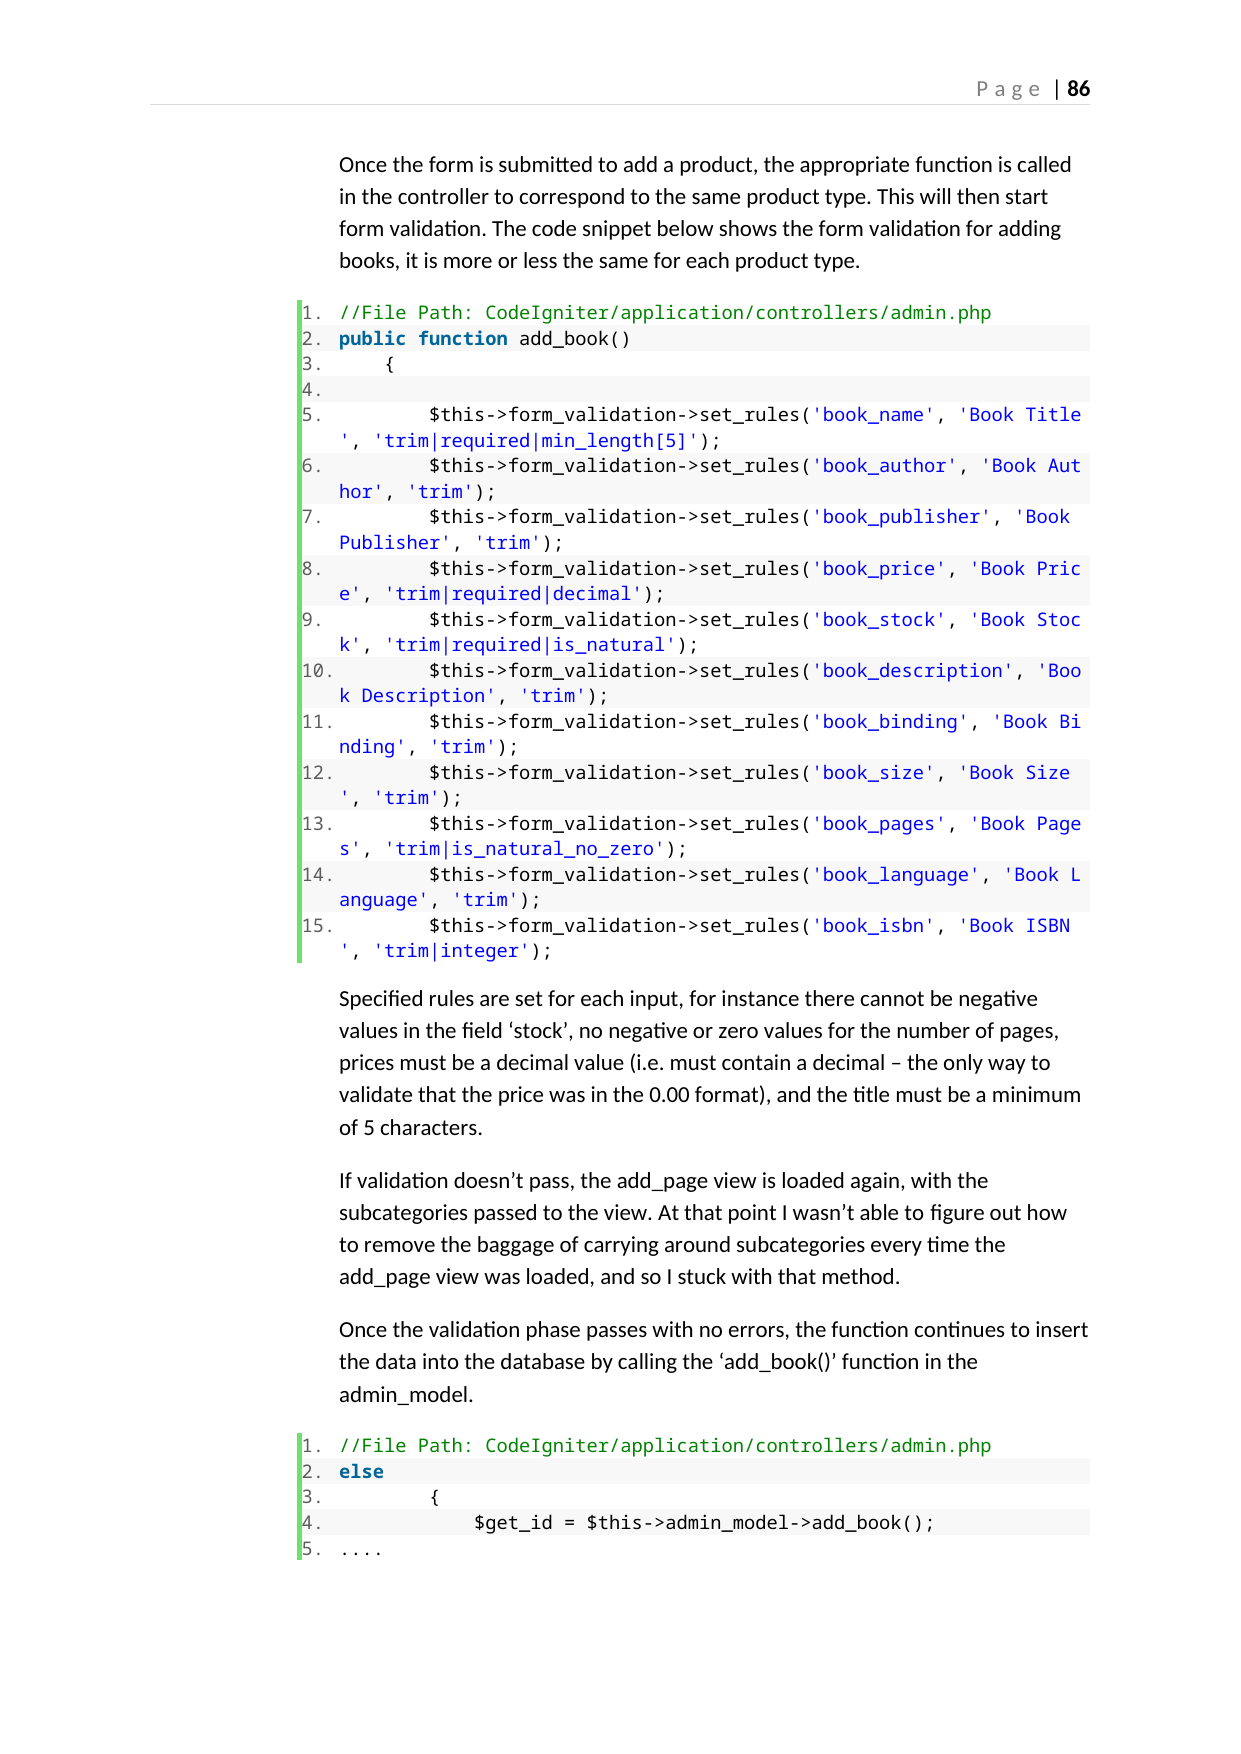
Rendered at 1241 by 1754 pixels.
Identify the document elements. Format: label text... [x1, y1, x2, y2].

list $get_id = $this->admin_model->add_book(); [302, 1509, 1090, 1535]
list $this->form_validation->set_rules('book_description', 'Book Description', 'trim'); [302, 657, 1090, 708]
list else [302, 1458, 1090, 1484]
list $this->form_validation->set_rules('book_pages', 'Book Pages', 'trim|is_natural_no_zero'); [302, 810, 1090, 861]
list .... [302, 1535, 1090, 1560]
list { [302, 351, 1090, 376]
list { [302, 1484, 1090, 1509]
list //File Path: CodeIgniter/application/controllers/admin.php [297, 299, 1090, 325]
text Once the validation phase passes with no errors, the function continues to insert the data into the database by calling the ‘add_book()’ function in the admin_model. [339, 1315, 1090, 1408]
list $this->form_validation->set_rules('book_language', 'Book Language', 'trim'); [302, 861, 1090, 912]
list $this->form_validation->set_rules('book_size', 'Book Size', 'trim'); [302, 759, 1090, 810]
text If validation doesn’t pass, the add_page view is loaded again, with the subcategories passed to the view. At that point I wasn’t able to figure out how to remove the baggage of carrying around subcategories every time the add_page view was loaded, and so I stuck with that method. [339, 1166, 1090, 1290]
list $this->form_validation->set_rules('book_isbn', 'Book ISBN', 'trim|integer'); [302, 912, 1090, 963]
list //File Path: CodeIgniter/application/controllers/admin.php [302, 1433, 1090, 1458]
text Once the form is submitted to add a product, the appropriate function is called in the controller to correspond to the same product type. This will then start form validation. The code snippet below shows the form validation for adding books, it is more or less the same for each product type. [339, 150, 1090, 274]
list $this->form_validation->set_rules('book_publisher', 'Book Publisher', 'trim'); [302, 504, 1090, 555]
list $this->form_validation->set_rules('book_stock', 'Book Stock', 'trim|required|is_natural'); [302, 606, 1090, 657]
list $this->form_validation->set_rules('book_author', 'Book Author', 'trim'); [302, 453, 1090, 504]
list $this->form_validation->set_rules('book_price', 'Book Price', 'trim|required|decimal'); [302, 555, 1090, 606]
list public function add_book() [302, 325, 1090, 351]
text Specified rules are set for each input, for instance there cannot be negative values in the field ‘stock’, no negative or zero values for the number of pages, prices must be a decimal value (i.e. must contain a decimal – the only way to validate that the price was in the 0.00 format), and the title must be a minimum of 5 characters. [339, 984, 1090, 1141]
list $this->form_validation->set_rules('book_name', 'Book Title', 'trim|required|min_length[5]'); [302, 402, 1090, 453]
list $this->form_validation->set_rules('book_binding', 'Book Binding', 'trim'); [302, 708, 1090, 759]
